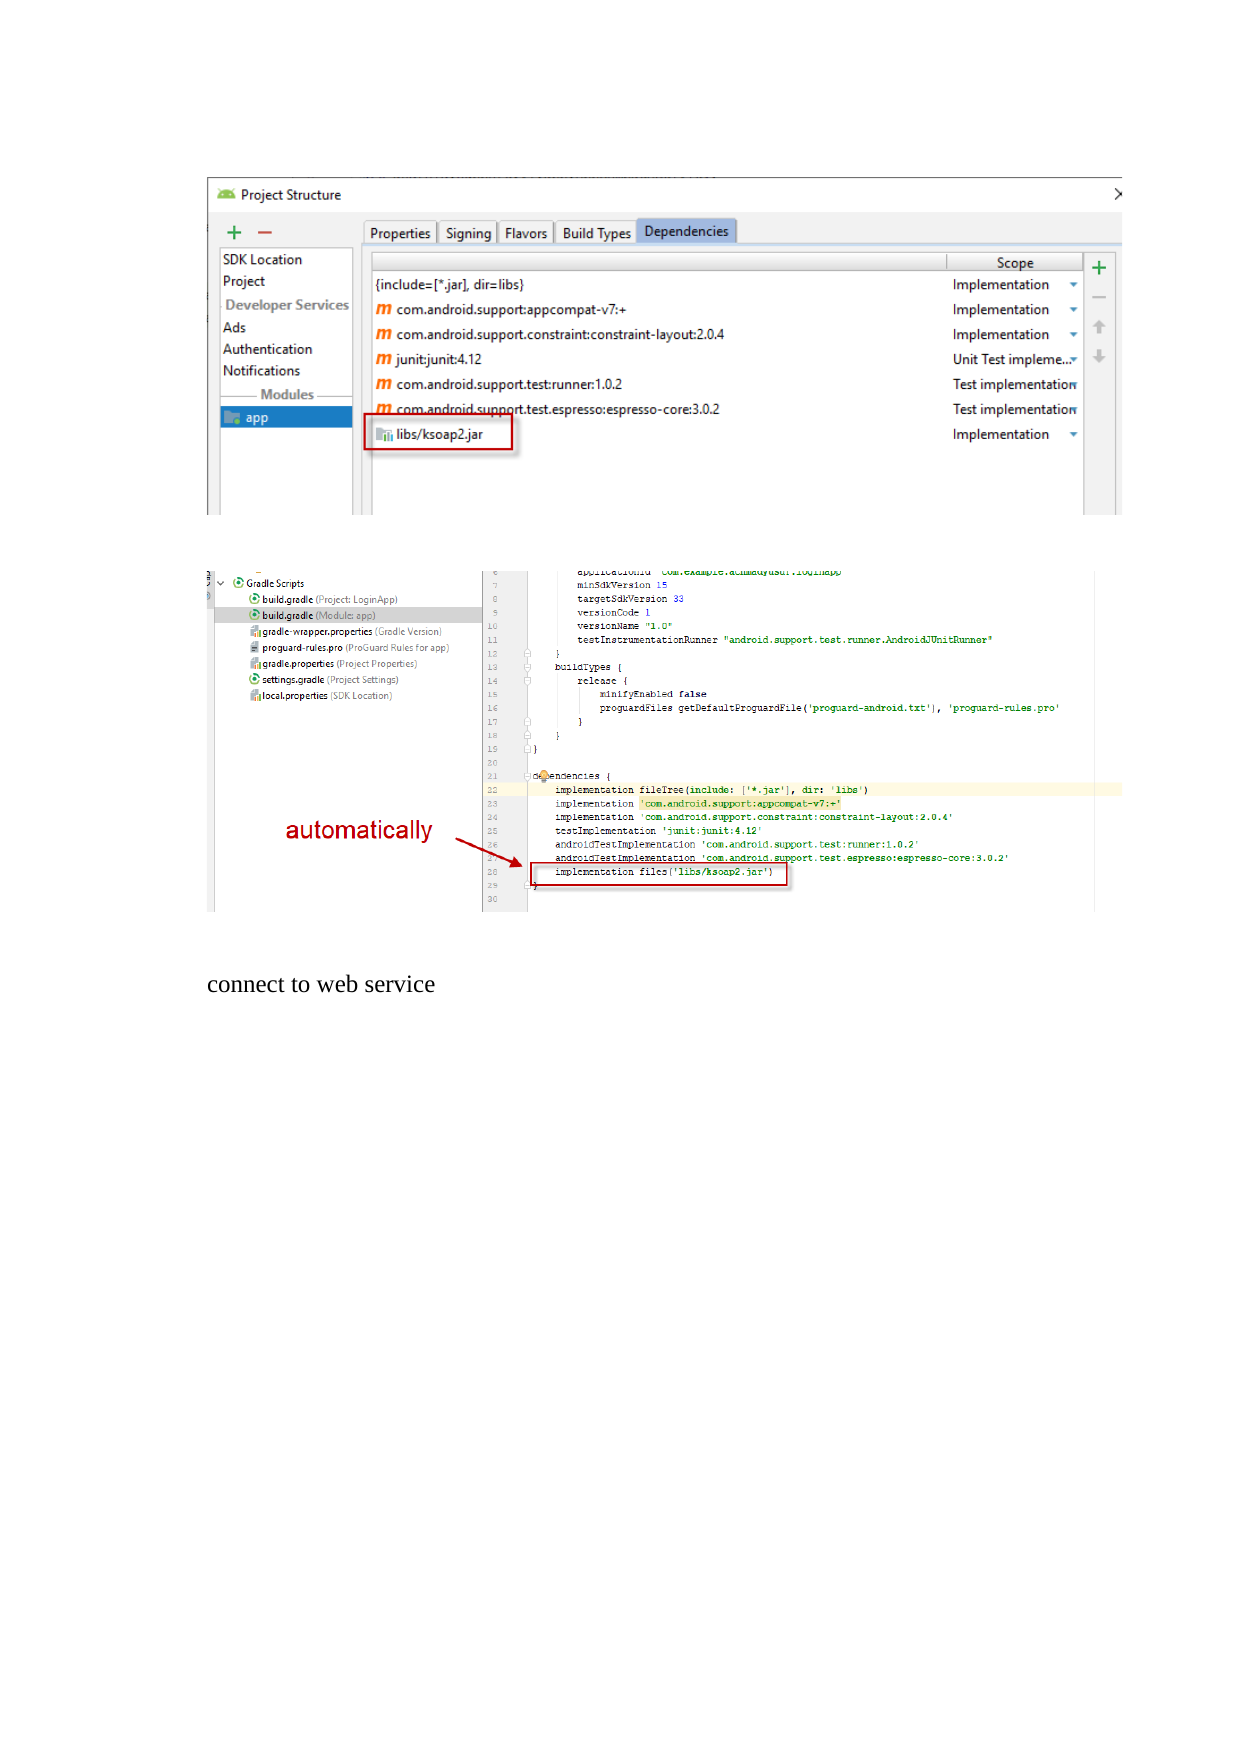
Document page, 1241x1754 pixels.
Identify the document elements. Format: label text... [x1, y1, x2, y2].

text connect to web service [207, 969, 1122, 998]
picture [206, 177, 1123, 515]
picture [206, 571, 1123, 912]
